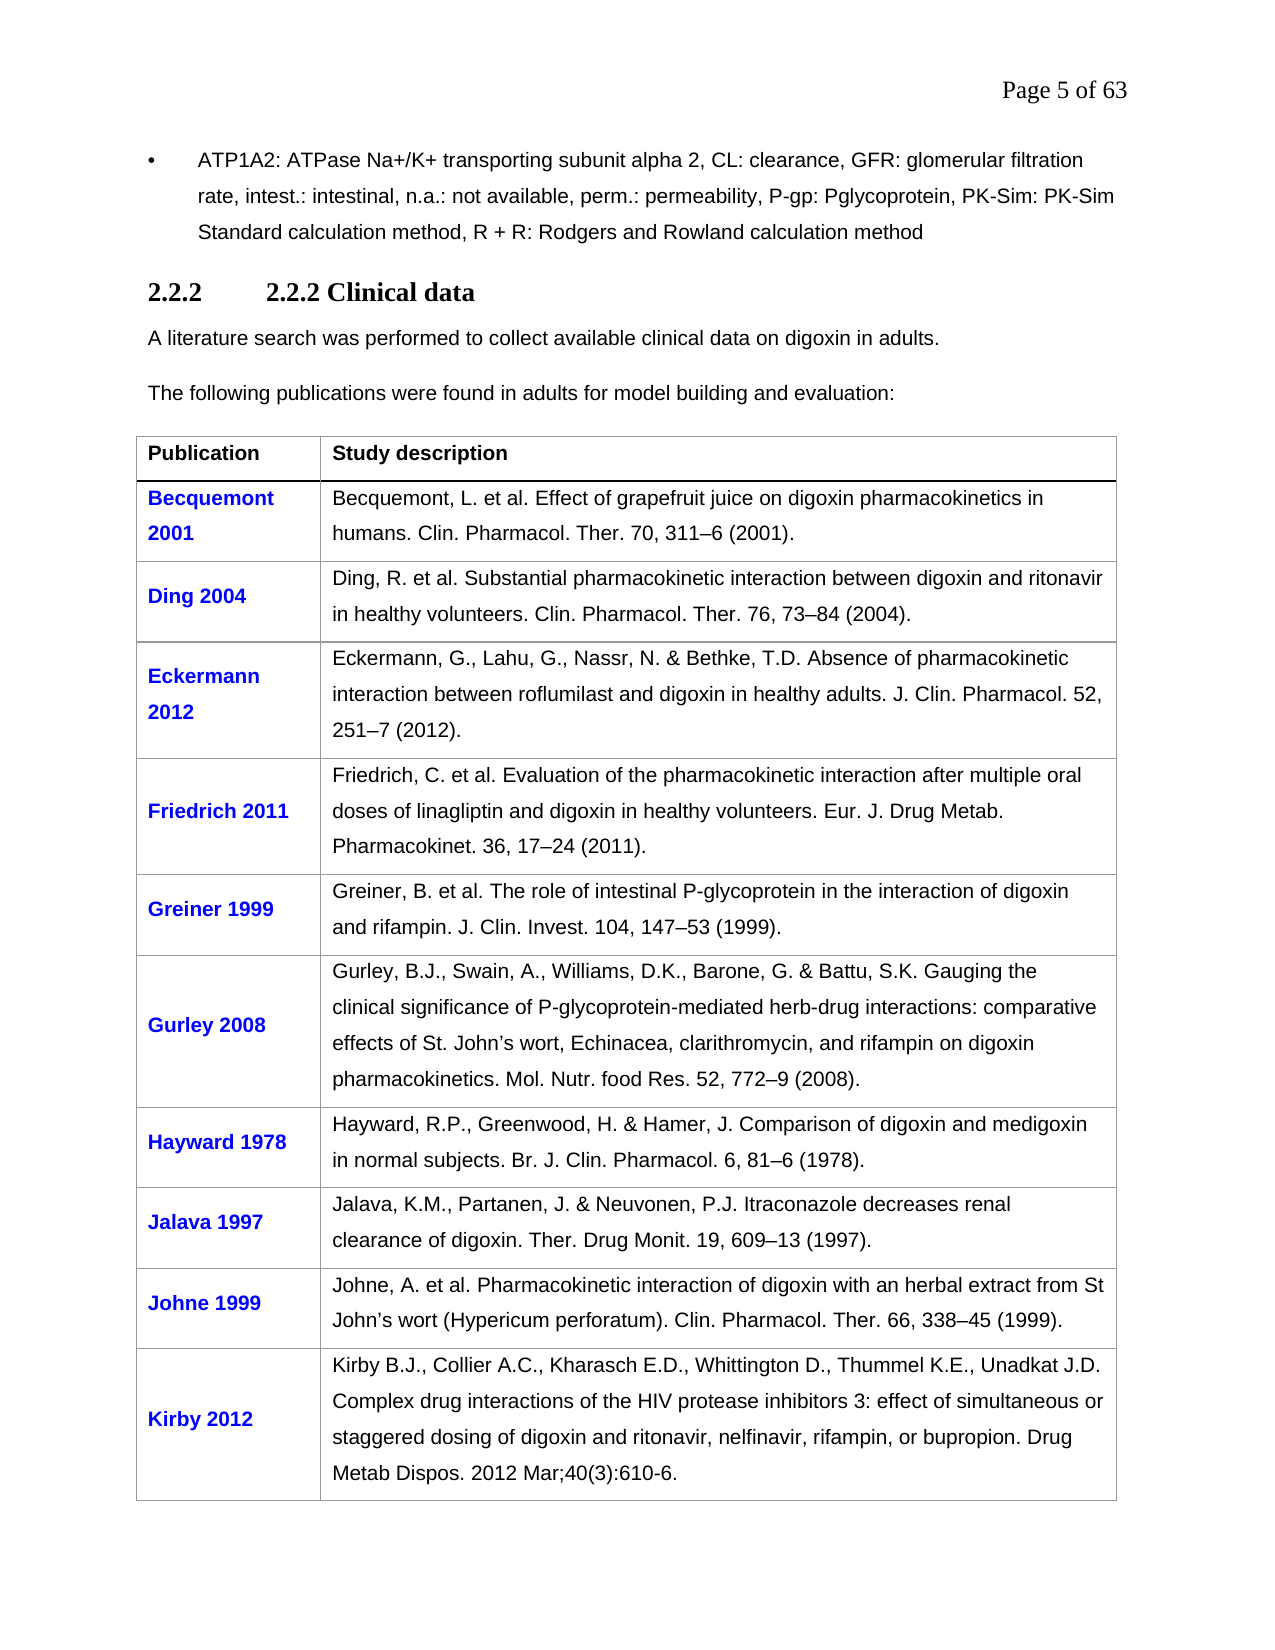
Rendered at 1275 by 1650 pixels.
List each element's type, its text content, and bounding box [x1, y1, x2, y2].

table_header Study description [321, 437, 1116, 480]
table_cell Gurley, B.J., Swain, A., Williams, D.K., Barone, G. & Battu, S.K. Gauging the clinical significance of P-glycoprotein-mediated herb-drug interactions: comparative effects of St. John’s wort, Echinacea, clarithromycin, and rifampin on digoxin pharmacokinetics. Mol. Nutr. food Res. 52, 772–9 (2008). [321, 956, 1116, 1107]
table_cell Eckermann 2012 [137, 643, 320, 758]
table_cell Eckermann, G., Lahu, G., Nassr, N. & Bethke, T.D. Absence of pharmacokinetic interaction between roflumilast and digoxin in healthy adults. J. Clin. Pharmacol. 52, 251–7 (2012). [321, 643, 1116, 758]
text The following publications were found in adults for model building and evaluation: [148, 381, 1127, 405]
table_header Publication [137, 437, 320, 480]
table_cell Johne, A. et al. Pharmacokinetic interaction of digoxin with an herbal extract from St John’s wort (Hypericum perforatum). Clin. Pharmacol. Ther. 66, 338–45 (1999). [321, 1269, 1116, 1348]
table_cell Greiner, B. et al. The role of intestinal P-glycoprotein in the interaction of digoxin and rifampin. J. Clin. Invest. 104, 147–53 (1999). [321, 875, 1116, 954]
table_cell Friedrich 2011 [137, 759, 320, 874]
table_cell Hayward, R.P., Greenwood, H. & Hamer, J. Comparison of digoxin and medigoxin in normal subjects. Br. J. Clin. Pharmacol. 6, 81–6 (1978). [321, 1108, 1116, 1187]
table_cell Gurley 2008 [137, 956, 320, 1107]
list ATP1A2: ATPase Na+/K+ transporting subunit alpha 2, CL: clearance, GFR: glomerular filtration rate, intest.: intestinal, n.a.: not available, perm.: permeability, P-gp: Pglycoprotein, PK-Sim: PK-Sim Standard calculation method, R + R: Rodgers and Rowland calculation method [148, 148, 1127, 243]
table_cell Friedrich, C. et al. Evaluation of the pharmacokinetic interaction after multiple oral doses of linagliptin and digoxin in healthy volunteers. Eur. J. Drug Metab. Pharmacokinet. 36, 17–24 (2011). [321, 759, 1116, 874]
table_cell Kirby 2012 [137, 1349, 320, 1500]
subtitle 2.2.2 Clinical data [148, 276, 1127, 307]
table_cell Becquemont 2001 [137, 482, 320, 561]
table_cell Ding, R. et al. Substantial pharmacokinetic interaction between digoxin and ritonavir in healthy volunteers. Clin. Pharmacol. Ther. 76, 73–84 (2004). [321, 562, 1116, 641]
table_cell Jalava, K.M., Partanen, J. & Neuvonen, P.J. Itraconazole decreases renal clearance of digoxin. Ther. Drug Monit. 19, 609–13 (1997). [321, 1188, 1116, 1268]
table_cell Ding 2004 [137, 562, 320, 641]
text A literature search was performed to collect available clinical data on digoxin in adults. [148, 326, 1127, 350]
table_cell Becquemont, L. et al. Effect of grapefruit juice on digoxin pharmacokinetics in humans. Clin. Pharmacol. Ther. 70, 311–6 (2001). [321, 482, 1116, 561]
table_cell Hayward 1978 [137, 1108, 320, 1187]
table_cell Jalava 1997 [137, 1188, 320, 1268]
table_cell Johne 1999 [137, 1269, 320, 1348]
table_cell Greiner 1999 [137, 875, 320, 954]
table_cell Kirby B.J., Collier A.C., Kharasch E.D., Whittington D., Thummel K.E., Unadkat J.D. Complex drug interactions of the HIV protease inhibitors 3: effect of simultaneous or staggered dosing of digoxin and ritonavir, nelfinavir, rifampin, or bupropion. Drug Metab Dispos. 2012 Mar;40(3):610-6. [321, 1349, 1116, 1500]
